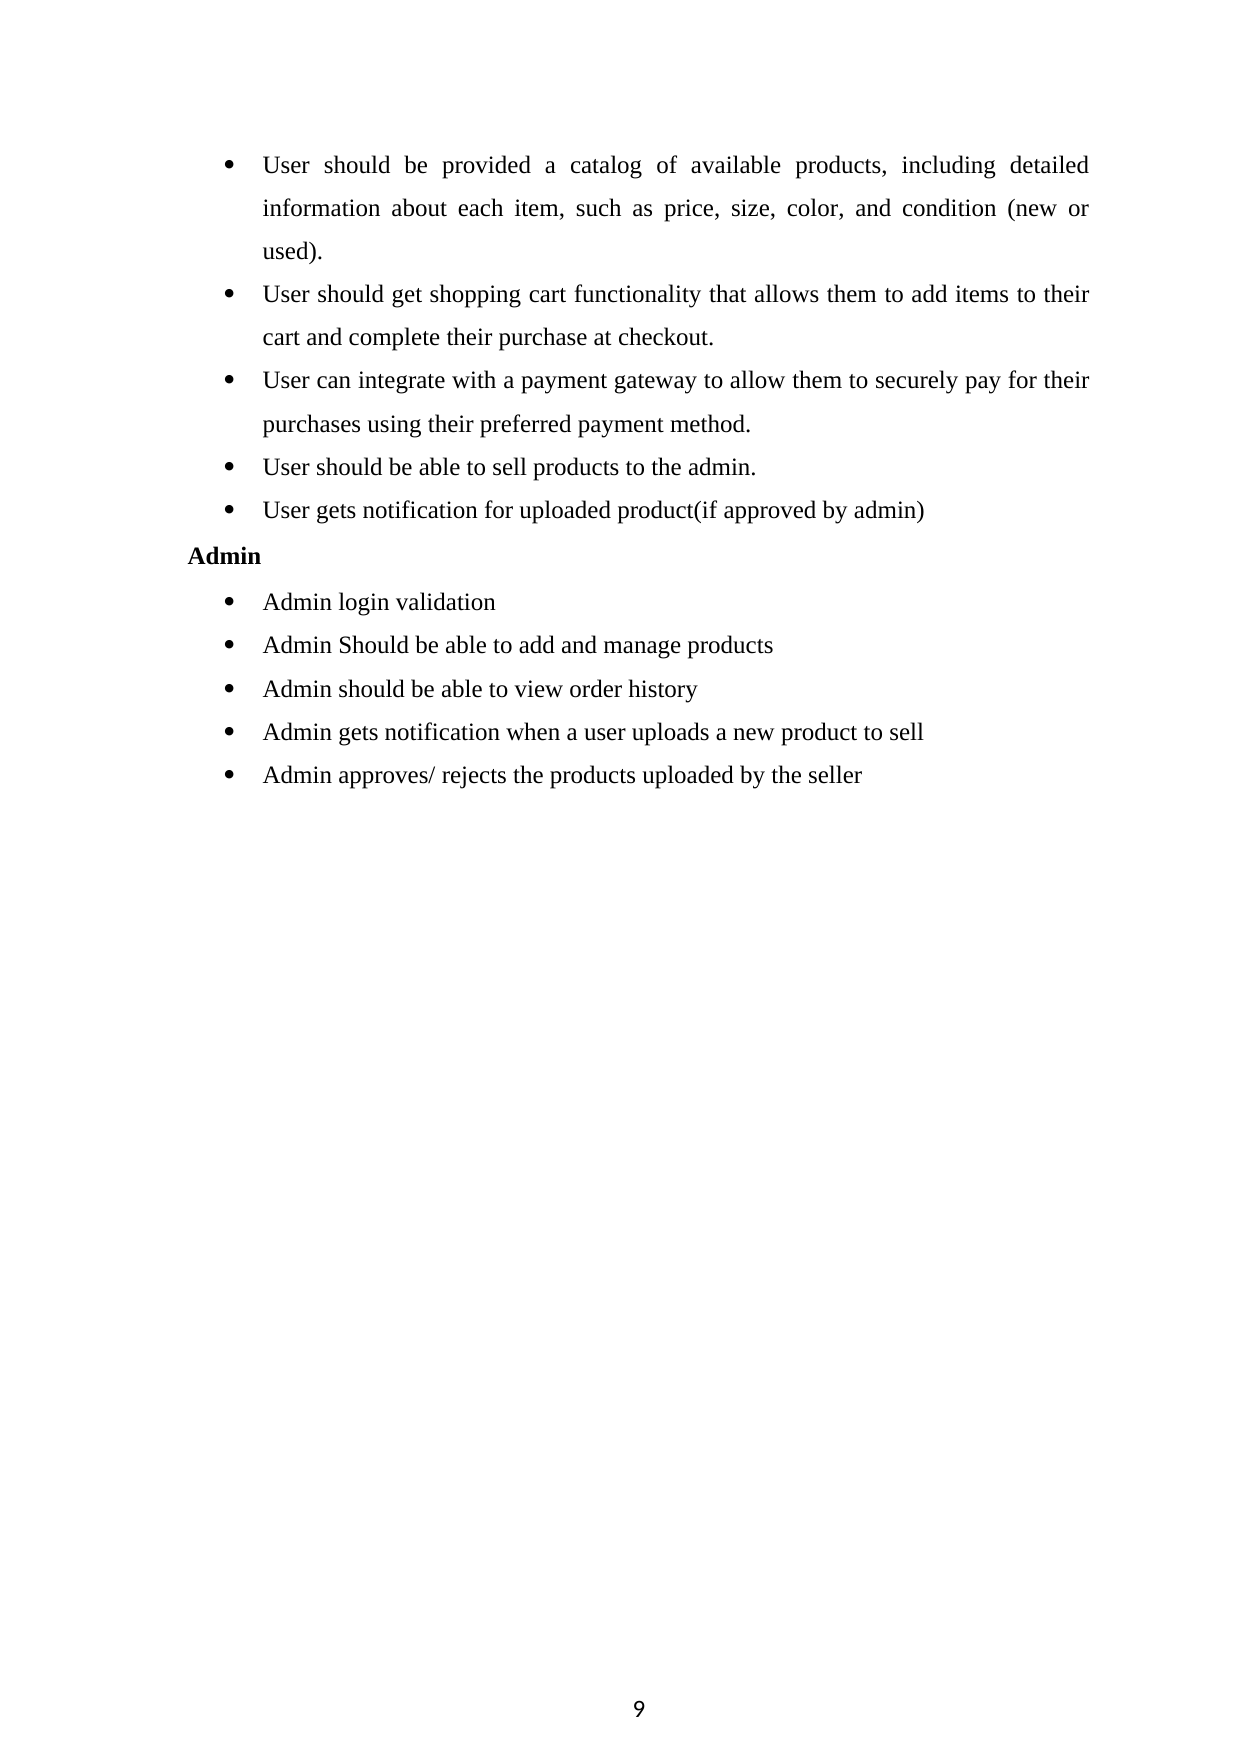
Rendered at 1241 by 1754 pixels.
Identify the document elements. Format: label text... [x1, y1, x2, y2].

list User should get shopping cart functionality that allows them to add items to their cart and complete their purchase at checkout. [225, 279, 1090, 351]
list Admin approves/ rejects the products uploaded by the seller [225, 760, 1090, 789]
list User should be provided a catalog of available products, including detailed information about each item, such as price, size, color, and condition (new or used). [225, 150, 1090, 265]
list User gets notification for uploaded product(if approved by admin) [225, 495, 1090, 524]
list User can integrate with a payment gateway to allow them to securely pay for their purchases using their preferred payment method. [225, 366, 1090, 437]
list Admin gets notification when a user uploads a new product to sell [225, 717, 1090, 746]
list Admin login validation [225, 587, 1090, 616]
list Admin should be able to view order history [225, 674, 1090, 702]
list User should be able to sell products to the admin. [225, 452, 1090, 481]
list Admin Should be able to add and manage products [225, 631, 1090, 659]
text Admin [187, 541, 1090, 570]
